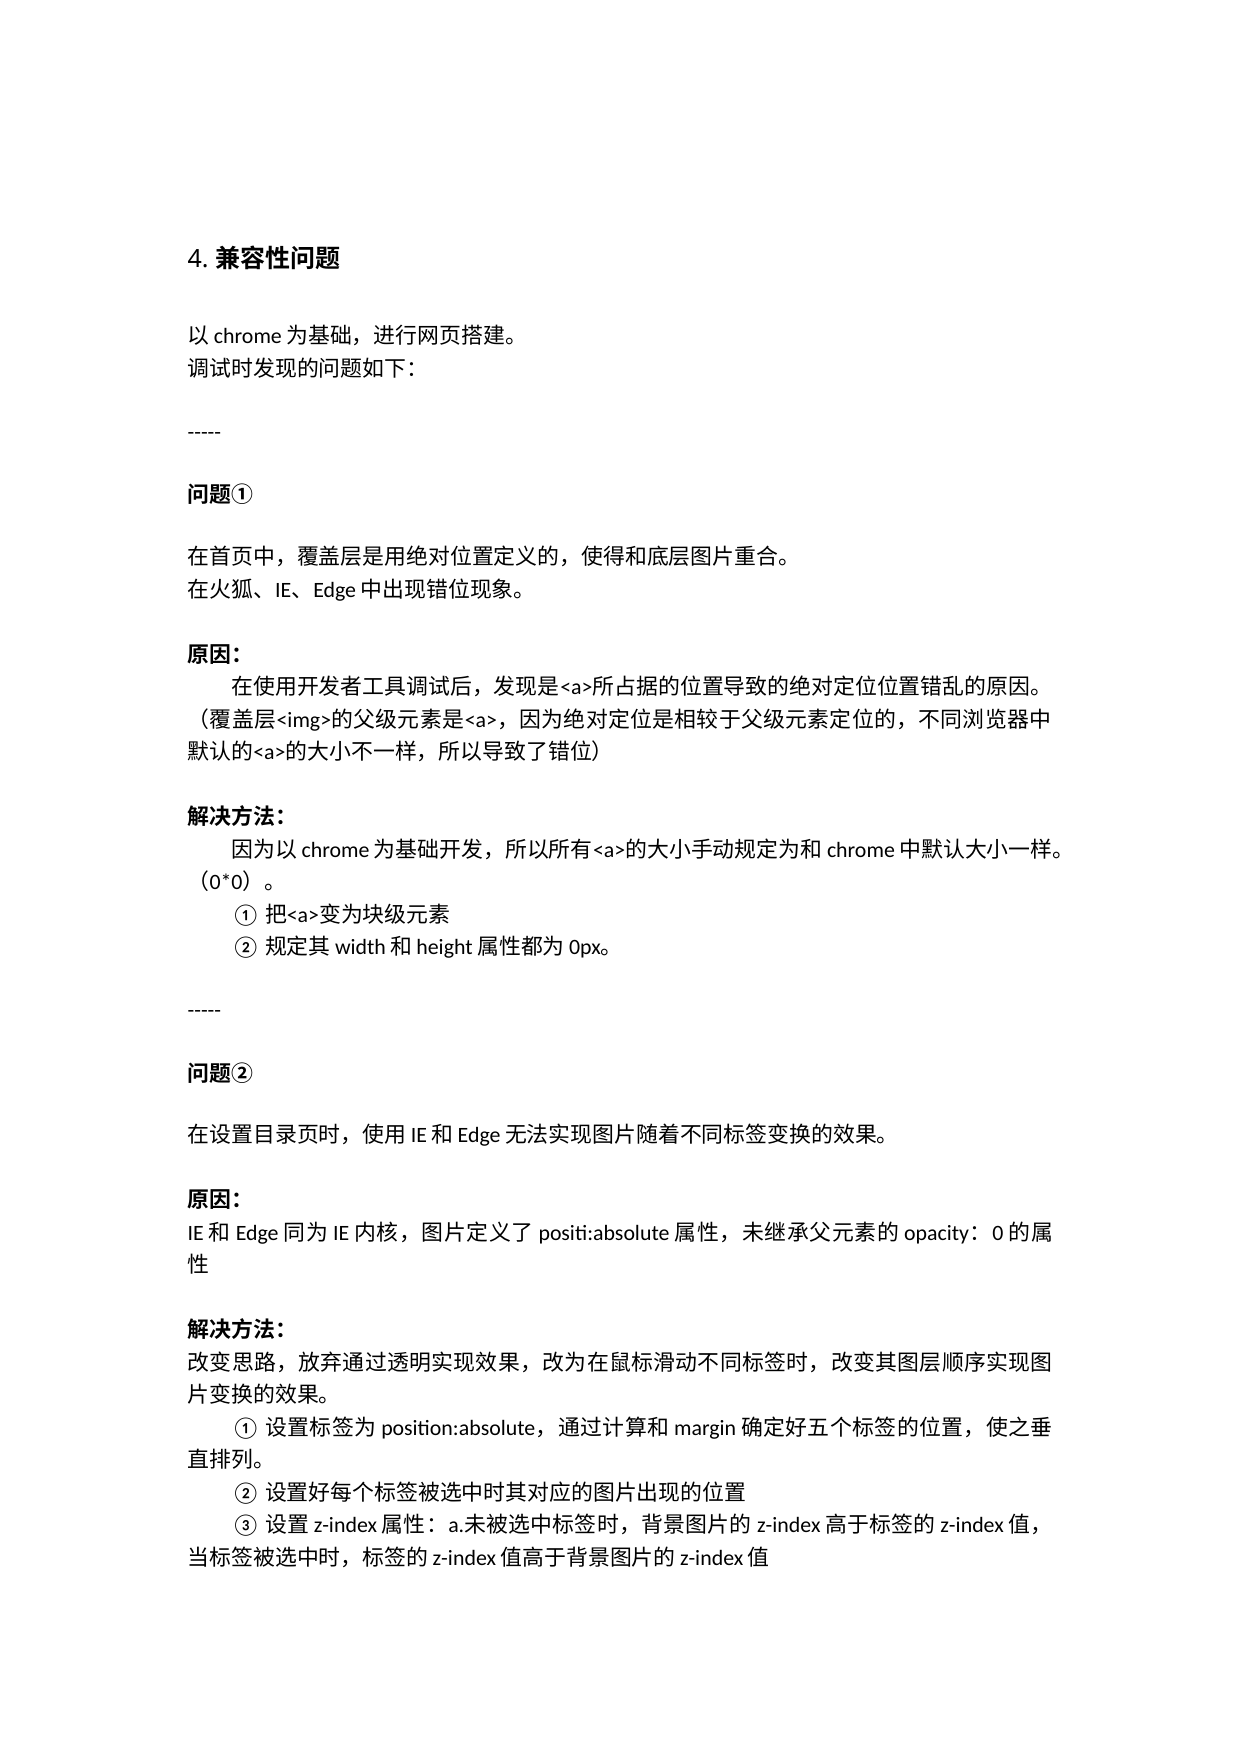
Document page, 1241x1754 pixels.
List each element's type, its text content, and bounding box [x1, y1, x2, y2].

text 因为以chrome为基础开发，所以所有<a>的大小手动规定为和chrome中默认大小一样。（0*0）。 [187, 831, 1053, 896]
text 原因： [187, 636, 1053, 669]
text 在首页中，覆盖层是用绝对位置定义的，使得和底层图片重合。 [187, 539, 1053, 571]
text IE和Edge同为IE内核，图片定义了positi:absolute属性，未继承父元素的opacity：0的属性 [187, 1214, 1053, 1279]
text ③设置z-index属性：a.未被选中标签时，背景图片的z-index高于标签的z-index值，当标签被选中时，标签的z-index值高于背景图片的z-index值 [187, 1507, 1053, 1572]
text 调试时发现的问题如下： [187, 350, 1053, 383]
text 改变思路，放弃通过透明实现效果，改为在鼠标滑动不同标签时，改变其图层顺序实现图片变换的效果。 [187, 1344, 1053, 1409]
subtitle 问题① [187, 477, 1053, 509]
text ----- [187, 994, 1053, 1026]
text 在火狐、IE、Edge中出现错位现象。 [187, 571, 1053, 604]
text 解决方法： [187, 799, 1053, 831]
text 以chrome为基础，进行网页搭建。 [187, 318, 1053, 350]
subtitle 问题② [187, 1055, 1053, 1088]
text 在使用开发者工具调试后，发现是<a>所占据的位置导致的绝对定位位置错乱的原因。（覆盖层<img>的父级元素是<a>，因为绝对定位是相较于父级元素定位的，不同浏览器中默认的<a>的大小不一样，所以导致了错位） [187, 669, 1053, 766]
text ②规定其width和height属性都为0px。 [187, 929, 1053, 961]
text ①设置标签为position:absolute，通过计算和margin确定好五个标签的位置，使之垂直排列。 [187, 1409, 1053, 1474]
text 在设置目录页时，使用IE和Edge无法实现图片随着不同标签变换的效果。 [187, 1117, 1053, 1149]
text ----- [187, 415, 1053, 448]
text 解决方法： [187, 1312, 1053, 1344]
text 原因： [187, 1182, 1053, 1214]
text ①把<a>变为块级元素 [187, 896, 1053, 929]
text ②设置好每个标签被选中时其对应的图片出现的位置 [187, 1474, 1053, 1507]
subtitle 4. 兼容性问题 [187, 224, 1053, 289]
